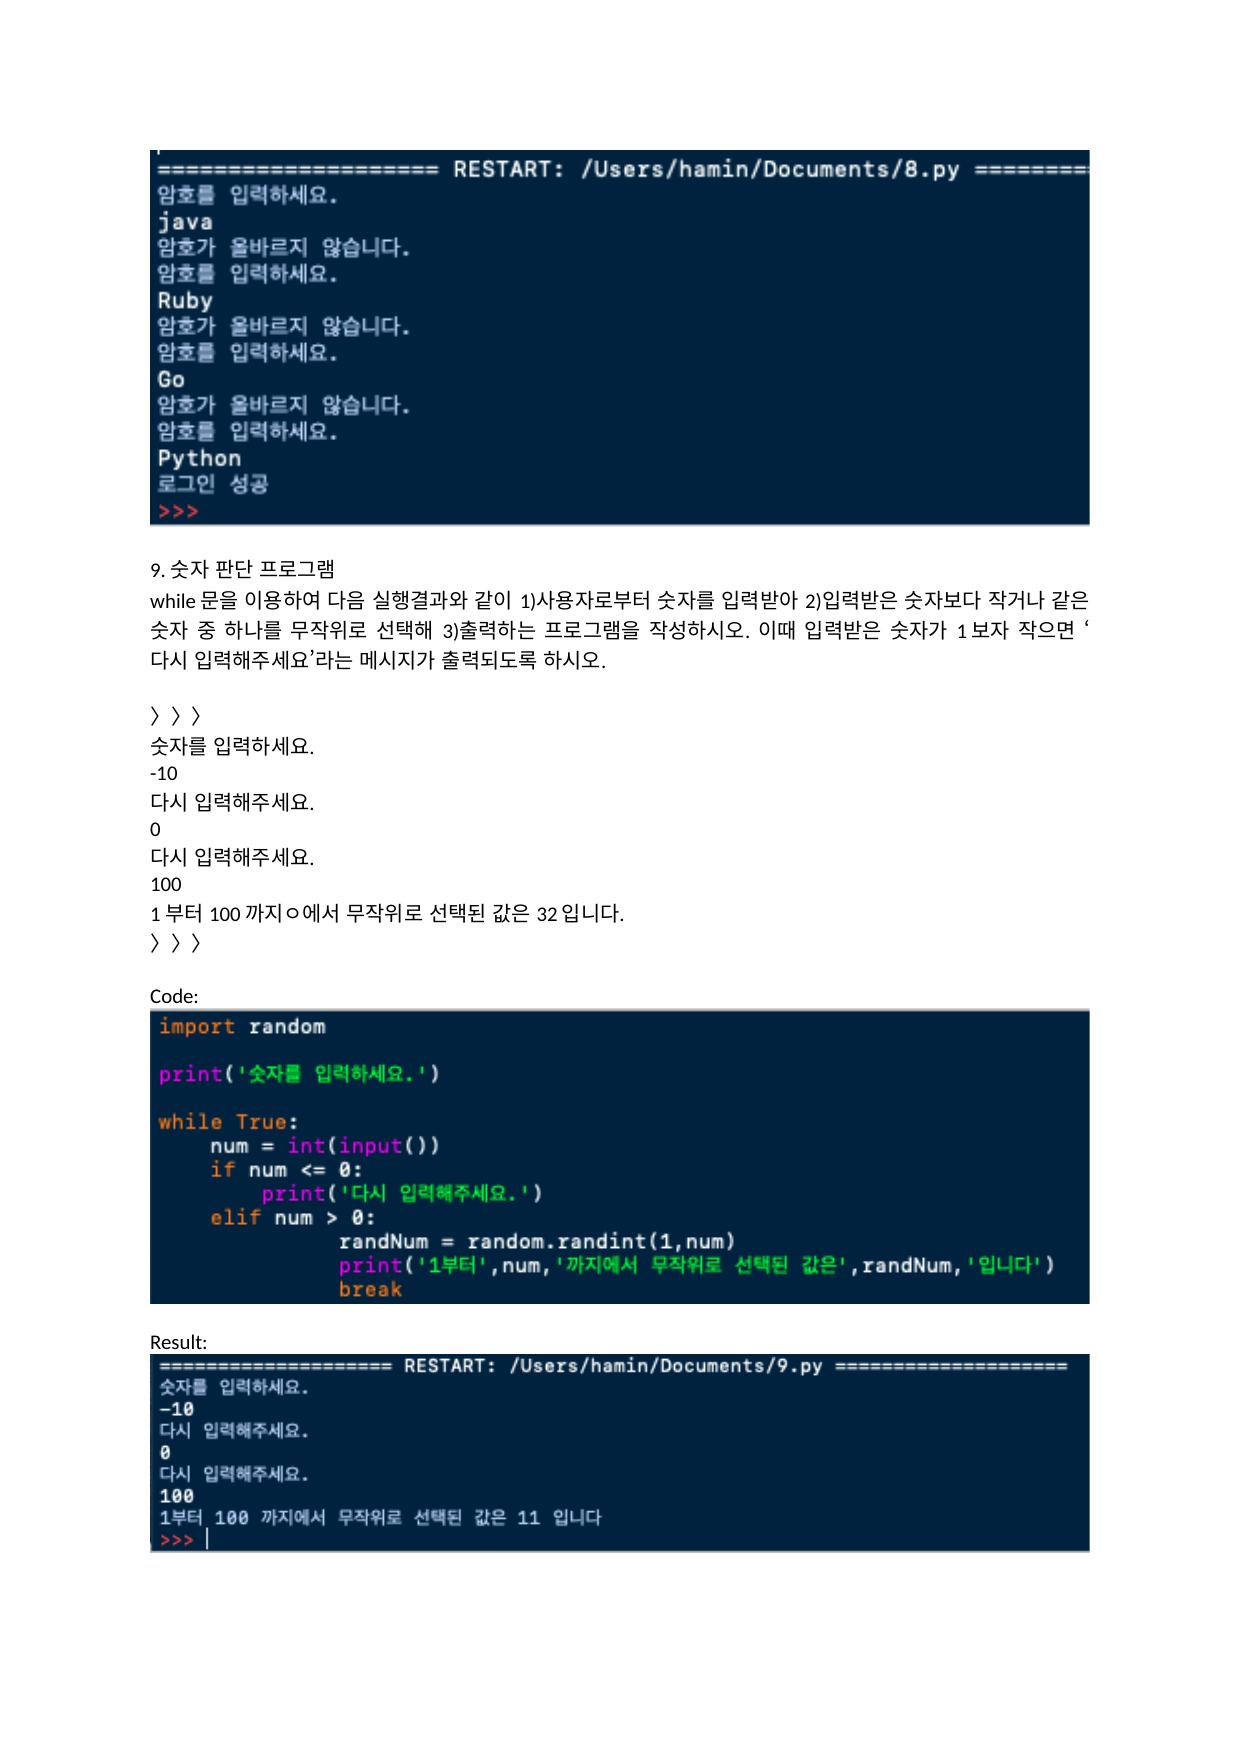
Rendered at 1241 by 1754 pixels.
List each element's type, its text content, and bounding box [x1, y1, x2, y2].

picture [150, 150, 1090, 529]
text 숫자를 입력하세요. [150, 730, 1090, 760]
text 100 [150, 872, 1090, 897]
text 다시 입력해주세요. [150, 786, 1090, 816]
text 〉〉〉 [150, 927, 1090, 957]
text 다시 입력해주세요. [150, 841, 1090, 872]
text 1부터 100까지ㅇ에서 무작위로 선택된 값은 32입니다. [150, 897, 1090, 927]
text 9. 숫자 판단 프로그램 [150, 554, 1090, 584]
picture [150, 1354, 1090, 1553]
text 0 [150, 816, 1090, 841]
picture [150, 1008, 1090, 1304]
text while문을 이용하여 다음 실행결과와 같이 1)사용자로부터 숫자를 입력받아 2)입력받은 숫자보다 작거나 같은 숫자 중 하나를 무작위로 선택해 3)출력하는 프로그램을 작성하시오. 이때 입력받은 숫자가 1보자 작으면 ‘다시 입력해주세요’라는 메시지가 출력되도록 하시오. [150, 584, 1090, 674]
text Code: [150, 983, 1090, 1008]
text Result: [150, 1329, 1090, 1354]
text 〉〉〉 [150, 700, 1090, 730]
text -10 [150, 760, 1090, 786]
